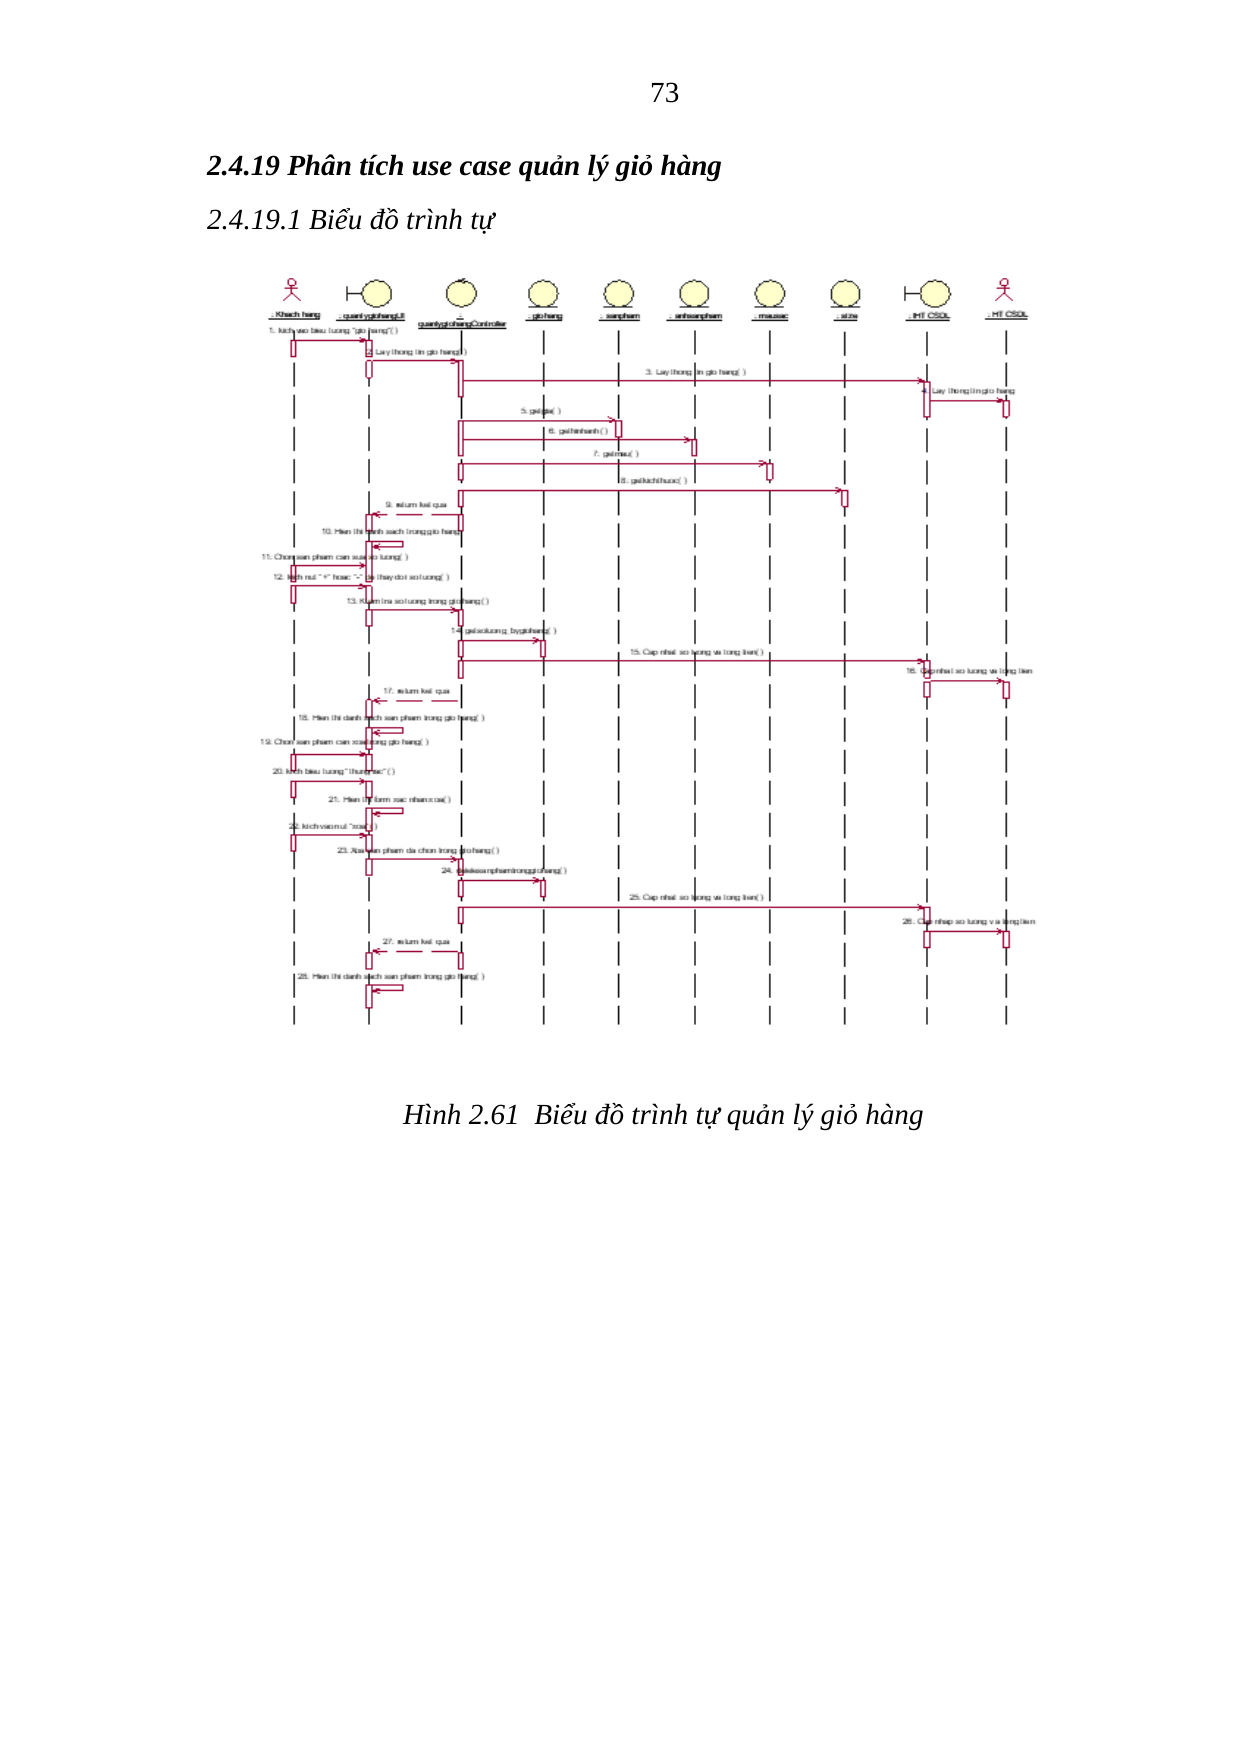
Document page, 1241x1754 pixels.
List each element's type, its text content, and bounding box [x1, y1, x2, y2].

subtitle 2.4.19 Phân tích use case quản lý giỏ hàng [207, 148, 1122, 181]
subtitle 2.4.19.1 Biểu đồ trình tự [207, 202, 1122, 236]
picture [219, 252, 1110, 1077]
text Hình 2.61 Biểu đồ trình tự quản lý giỏ hàng [207, 1097, 1122, 1131]
